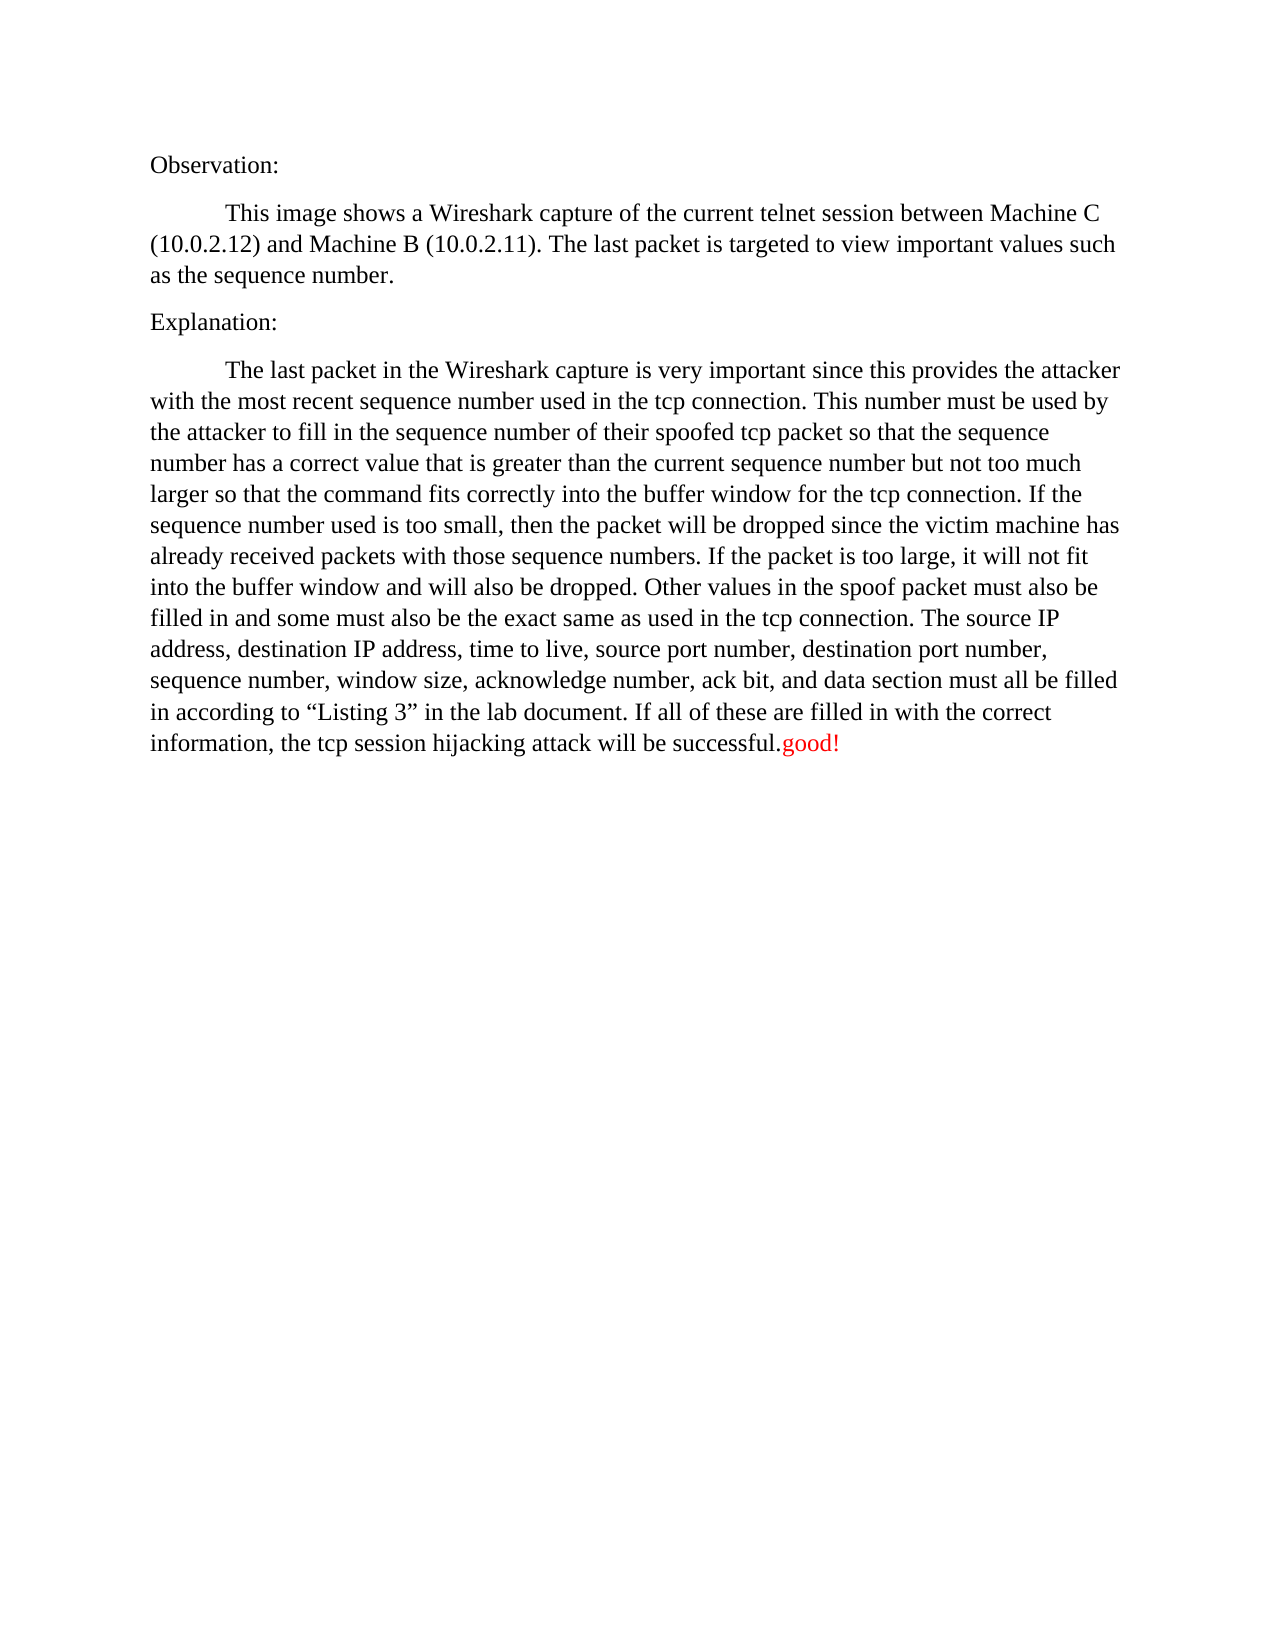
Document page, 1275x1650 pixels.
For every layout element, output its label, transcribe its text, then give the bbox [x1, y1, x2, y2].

text This image shows a Wireshark capture of the current telnet session between Machine C (10.0.2.12) and Machine B (10.0.2.11). The last packet is targeted to view important values such as the sequence number. [150, 198, 1125, 288]
text Observation: [150, 150, 1125, 179]
text The last packet in the Wireshark capture is very important since this provides the attacker with the most recent sequence number used in the tcp connection. This number must be used by the attacker to fill in the sequence number of their spoofed tcp packet so that the sequence number has a correct value that is greater than the current sequence number but not too much larger so that the command fits correctly into the buffer window for the tcp connection. If the sequence number used is too small, then the packet will be dropped since the victim machine has already received packets with those sequence numbers. If the packet is too large, it will not fit into the buffer window and will also be dropped. Other values in the spoof packet must also be filled in and some must also be the exact same as used in the tcp connection. The source IP address, destination IP address, time to live, source port number, destination port number, sequence number, window size, acknowledge number, ack bit, and data section must all be filled in according to “Listing 3” in the lab document. If all of these are filled in with the correct information, the tcp session hijacking attack will be successful.good! [150, 355, 1125, 756]
text Explanation: [150, 307, 1125, 336]
